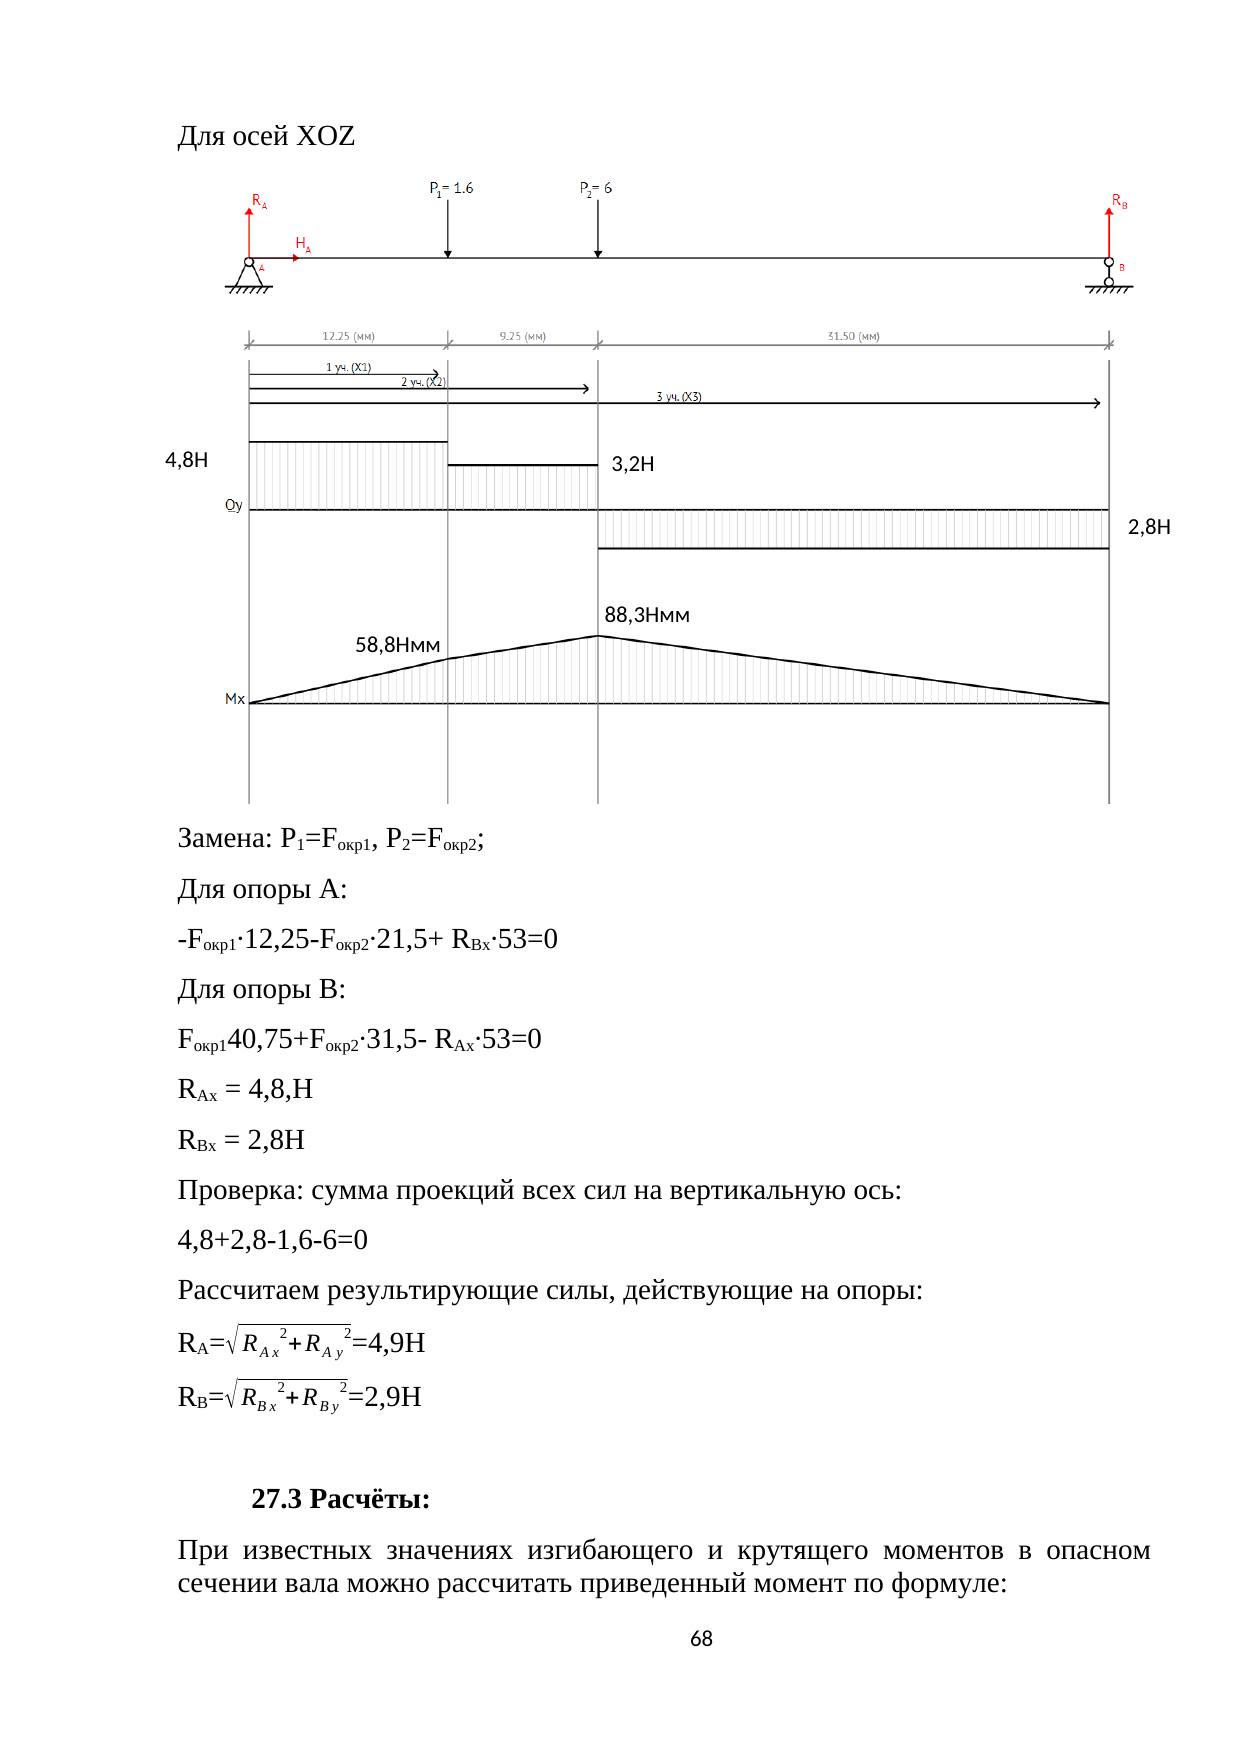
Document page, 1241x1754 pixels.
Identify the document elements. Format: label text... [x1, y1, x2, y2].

text RB==2,9Н [177, 1377, 1152, 1414]
text RAx = 4,8,Н [177, 1072, 1152, 1105]
picture [177, 168, 1183, 804]
subtitle 27.3 Расчёты: [177, 1481, 1152, 1515]
text Fокр140,75+Fокр2∙31,5- RAx∙53=0 [177, 1021, 1152, 1055]
text Рассчитаем результирующие силы, действующие на опоры: [177, 1272, 1152, 1306]
text RBx = 2,8Н [177, 1122, 1152, 1155]
text RA==4,9Н [177, 1323, 1152, 1360]
text Для осей XOZ [177, 118, 1152, 152]
text Проверка: сумма проекций всех сил на вертикальную ось: [177, 1172, 1152, 1206]
text -Fокр1∙12,25-Fокр2∙21,5+ RBx∙53=0 [177, 921, 1152, 954]
text Замена: P1=Fокр1, P2=Fокр2; [177, 821, 1152, 854]
text Для опоры B: [177, 971, 1152, 1005]
text При известных значениях изгибающего и крутящего моментов в опасном сечении вала можно рассчитать приведенный момент по формуле: [177, 1532, 1152, 1599]
text 4,8+2,8-1,6-6=0 [177, 1222, 1152, 1256]
text Для опоры А: [177, 871, 1152, 904]
